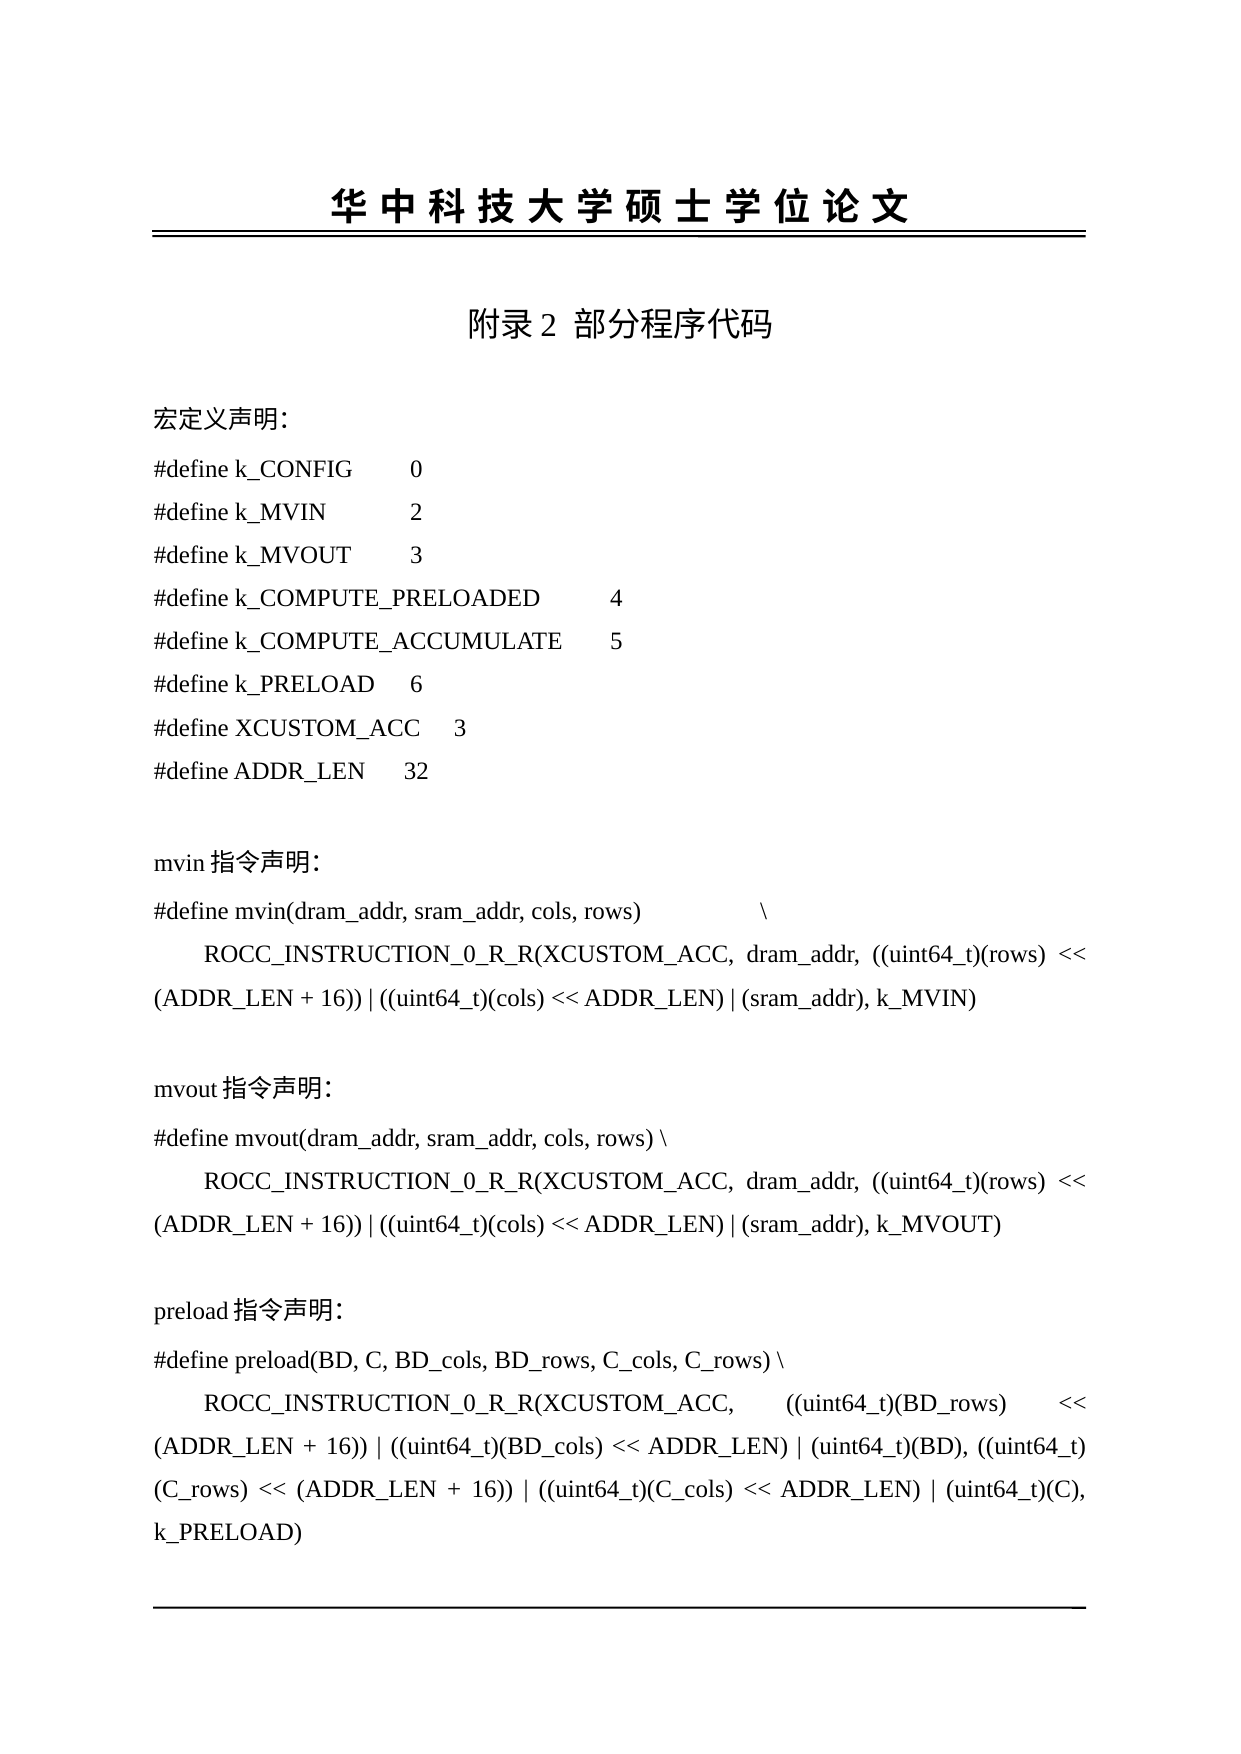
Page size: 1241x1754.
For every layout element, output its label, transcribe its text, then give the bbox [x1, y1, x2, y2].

text #define mvout(dram_addr, sram_addr, cols, rows) \ [153, 1123, 1087, 1152]
text mvin指令声明： [153, 842, 1087, 878]
text #define k_MVIN 2 [153, 497, 1087, 526]
text #define k_COMPUTE_ACCUMULATE 5 [153, 626, 1087, 655]
text #define k_PRELOAD 6 [153, 669, 1087, 698]
text #define k_COMPUTE_PRELOADED 4 [153, 583, 1087, 612]
subtitle 附录2 部分程序代码 [153, 298, 1087, 346]
text preload指令声明： [153, 1291, 1087, 1327]
text #define k_CONFIG 0 [153, 454, 1087, 483]
text #define ADDR_LEN 32 [153, 756, 1087, 784]
text #define mvin(dram_addr, sram_addr, cols, rows) \ [153, 896, 1087, 925]
text 宏定义声明： [153, 399, 1087, 436]
text ROCC_INSTRUCTION_0_R_R(XCUSTOM_ACC, ((uint64_t)(BD_rows) << (ADDR_LEN + 16)) | ((uint64_t)(BD_cols) << ADDR_LEN) | (uint64_t)(BD), ((uint64_t)(C_rows) << (ADDR_LEN + 16)) | ((uint64_t)(C_cols) << ADDR_LEN) | (uint64_t)(C), k_PRELOAD) [153, 1388, 1087, 1546]
text #define preload(BD, C, BD_cols, BD_rows, C_cols, C_rows) \ [153, 1345, 1087, 1374]
text ROCC_INSTRUCTION_0_R_R(XCUSTOM_ACC, dram_addr, ((uint64_t)(rows) << (ADDR_LEN + 16)) | ((uint64_t)(cols) << ADDR_LEN) | (sram_addr), k_MVIN) [153, 939, 1087, 1011]
text mvout指令声明： [153, 1069, 1087, 1105]
text #define k_MVOUT 3 [153, 540, 1087, 569]
text ROCC_INSTRUCTION_0_R_R(XCUSTOM_ACC, dram_addr, ((uint64_t)(rows) << (ADDR_LEN + 16)) | ((uint64_t)(cols) << ADDR_LEN) | (sram_addr), k_MVOUT) [153, 1166, 1087, 1238]
text #define XCUSTOM_ACC 3 [153, 713, 1087, 741]
